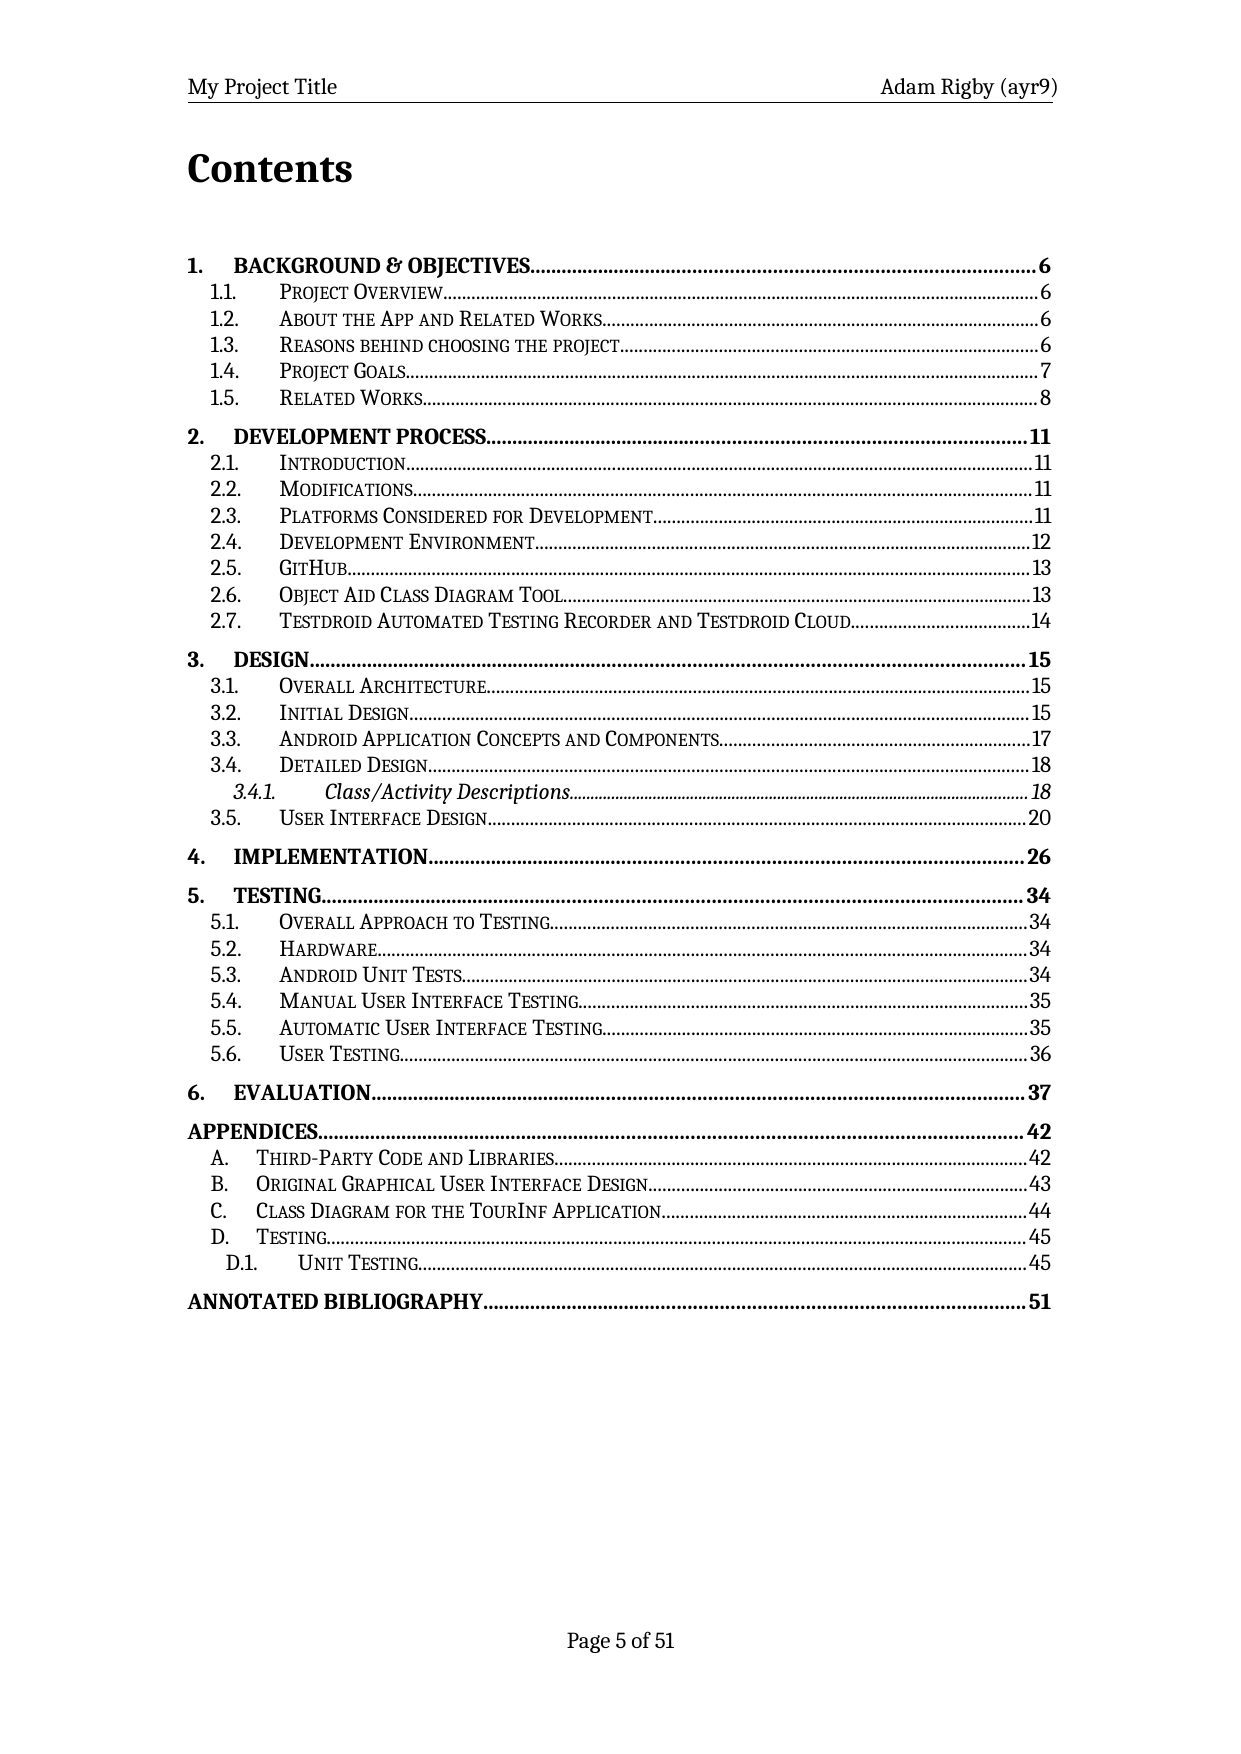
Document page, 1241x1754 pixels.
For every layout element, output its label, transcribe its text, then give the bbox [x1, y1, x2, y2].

text 2. Development Process 11 [187, 423, 1053, 450]
text 6. Evaluation 37 [187, 1079, 1053, 1106]
text 5. Testing 34 [187, 883, 1053, 909]
text 1. Background & Objectives 6 [187, 253, 1053, 279]
text Annotated Bibliography 51 [187, 1289, 1053, 1315]
text D.1. Unit Testing 45 [210, 1250, 1053, 1277]
text 1.3. Reasons behind choosing the project 6 [210, 332, 1053, 358]
text 3.2. Initial Design 15 [210, 699, 1053, 726]
text B. Original Graphical User Interface Design 43 [210, 1171, 1053, 1197]
text 3.4. Detailed Design 18 [210, 752, 1053, 778]
text 1.1. Project Overview 6 [210, 279, 1053, 306]
text Contents [187, 144, 1053, 192]
text 2.4. Development Environment 12 [210, 529, 1053, 555]
text 1.2. About the App and Related Works 6 [210, 306, 1053, 332]
text 5.3. Android Unit Tests 34 [210, 962, 1053, 988]
text 5.2. Hardware 34 [210, 935, 1053, 962]
text C. Class Diagram for the TourInf Application 44 [210, 1197, 1053, 1224]
text 3.1. Overall Architecture 15 [210, 673, 1053, 699]
text 5.4. Manual User Interface Testing 35 [210, 988, 1053, 1014]
text D. Testing 45 [210, 1224, 1053, 1250]
text 2.1. Introduction 11 [210, 450, 1053, 476]
text 3.4.1. Class/Activity Descriptions 18 [233, 778, 1053, 805]
text 1.5. Related Works 8 [210, 384, 1053, 411]
text 2.3. Platforms Considered for Development 11 [210, 502, 1053, 529]
text 3.3. Android Application Concepts and Components 17 [210, 726, 1053, 752]
text 1.4. Project Goals 7 [210, 358, 1053, 384]
text 4. Implementation 26 [187, 844, 1053, 870]
text Appendices 42 [187, 1118, 1053, 1145]
text 3. Design 15 [187, 647, 1053, 673]
text 5.6. User Testing 36 [210, 1041, 1053, 1067]
text 5.1. Overall Approach to Testing 34 [210, 909, 1053, 935]
text 5.5. Automatic User Interface Testing 35 [210, 1014, 1053, 1041]
text 2.7. Testdroid Automated Testing Recorder and Testdroid Cloud 14 [210, 608, 1053, 634]
text 2.5. GitHub 13 [210, 555, 1053, 582]
text 2.2. Modifications 11 [210, 476, 1053, 502]
text 3.5. User Interface Design 20 [210, 805, 1053, 831]
text A. Third-Party Code and Libraries 42 [210, 1145, 1053, 1171]
text 2.6. Object Aid Class Diagram Tool 13 [210, 582, 1053, 608]
